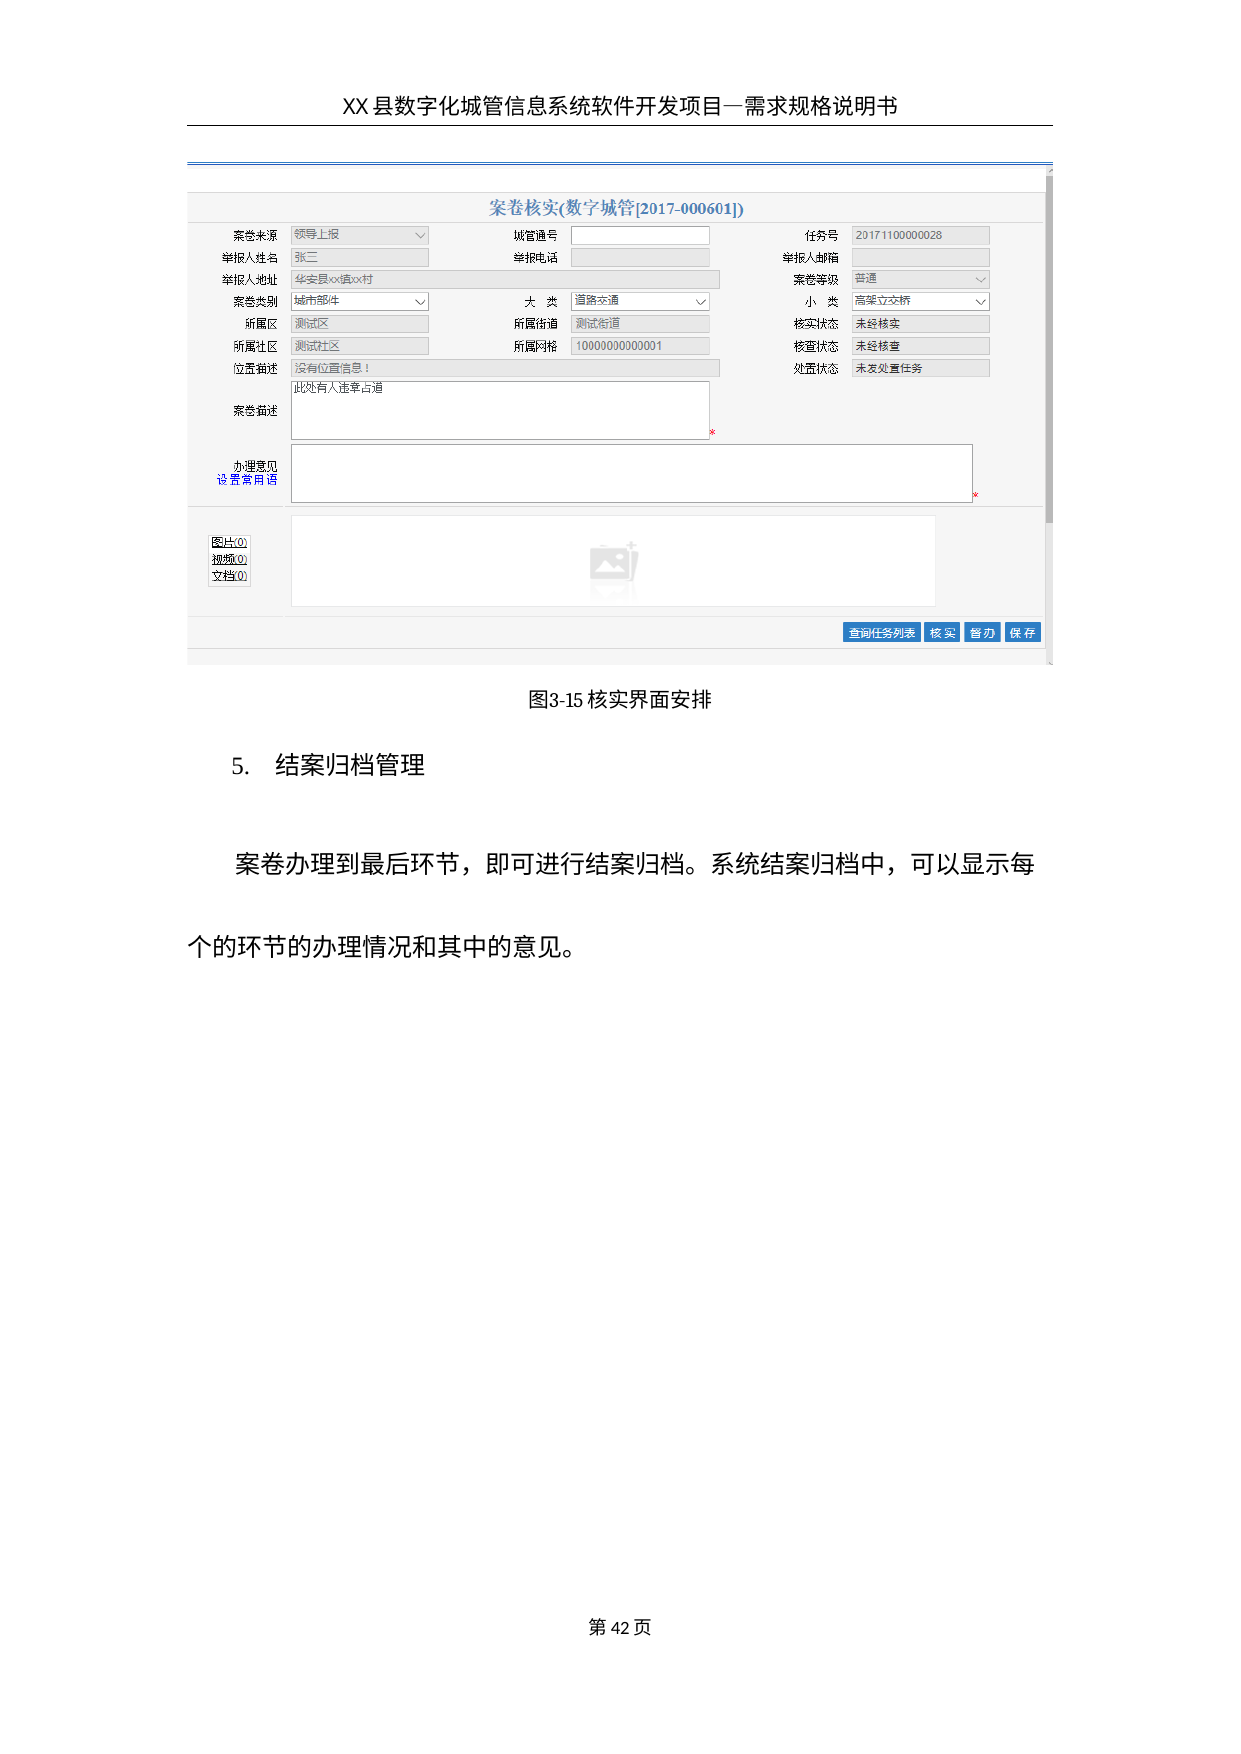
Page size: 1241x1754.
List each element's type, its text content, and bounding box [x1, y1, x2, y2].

list 结案归档管理 [231, 731, 1053, 796]
text 图3-15核实界面安排 [187, 682, 1053, 714]
text 个的环节的办理情况和其中的意见。 [187, 913, 1053, 978]
picture [187, 162, 1053, 665]
text 案卷办理到最后环节，即可进行结案归档。系统结案归档中，可以显示每 [236, 830, 1053, 895]
